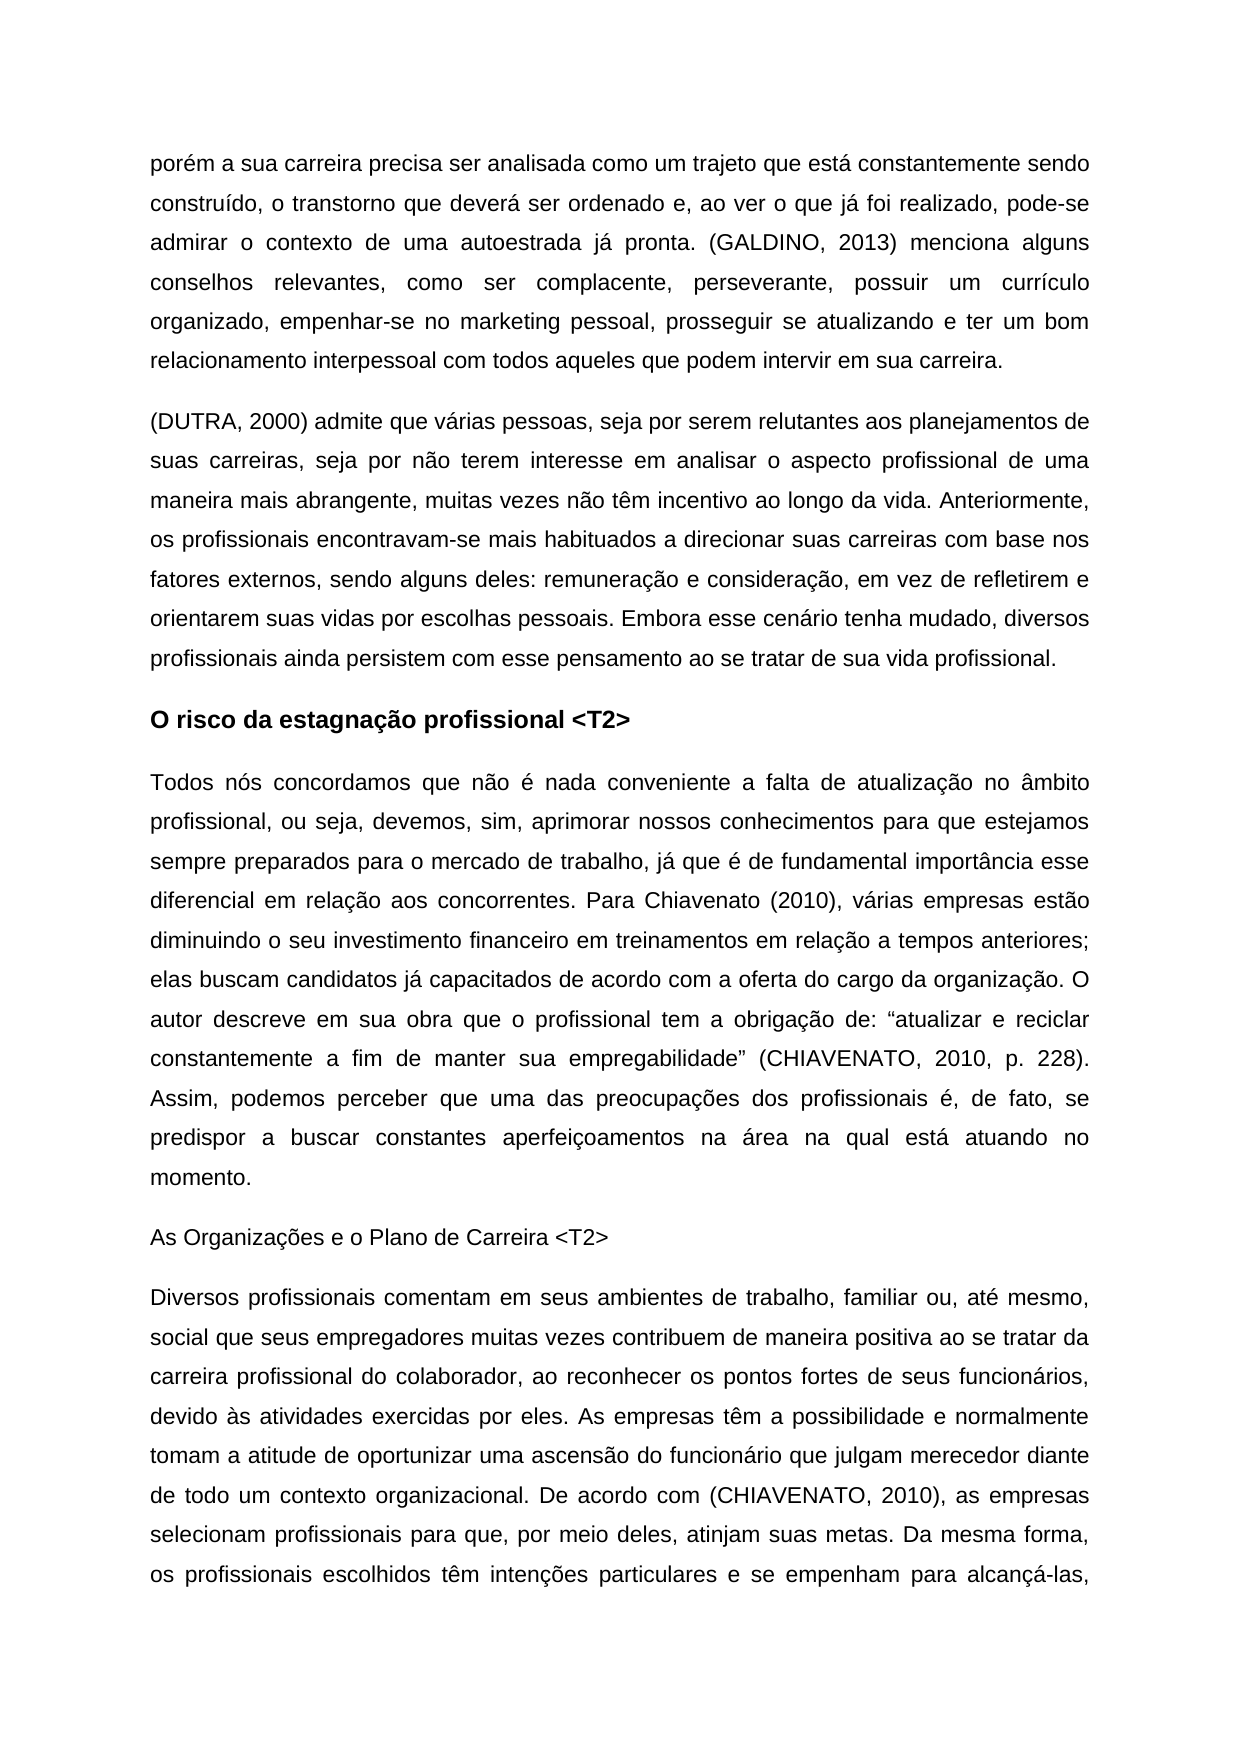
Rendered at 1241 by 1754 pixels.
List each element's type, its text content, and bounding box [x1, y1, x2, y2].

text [150, 150, 1090, 374]
text O risco da estagnação profissional <T2> [150, 705, 1090, 734]
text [150, 1284, 1090, 1587]
text Todos nós concordamos que não é nada conveniente a falta de atualização no âmbito profissional, ou seja, devemos, sim, aprimorar nossos conhecimentos para que estejamos sempre preparados para o mercado de trabalho, já que é de fundamental importância esse diferencial em relação aos concorrentes. Para Chiavenato (2010), várias empresas estão diminuindo o seu investimento financeiro em treinamentos em relação a tempos anteriores; elas buscam candidatos já capacitados de acordo com a oferta do cargo da organização. O autor descreve em sua obra que o profissional tem a obrigação de: “atualizar e reciclar constantemente a fim de manter sua empregabilidade” (CHIAVENATO, 2010, p. 228). Assim, podemos perceber que uma das preocupações dos profissionais é, de fato, se predispor a buscar constantes aperfeiçoamentos na área na qual está atuando no momento. [150, 769, 1090, 1190]
text As Organizações e o Plano de Carreira <T2> [150, 1224, 1090, 1250]
text (DUTRA, 2000) admite que várias pessoas, seja por serem relutantes aos planejamentos de suas carreiras, seja por não terem interesse em analisar o aspecto profissional de uma maneira mais abrangente, muitas vezes não têm incentivo ao longo da vida. Anteriormente, os profissionais encontravam-se mais habituados a direcionar suas carreiras com base nos fatores externos, sendo alguns deles: remuneração e consideração, em vez de refletirem e orientarem suas vidas por escolhas pessoais. Embora esse cenário tenha mudado, diversos profissionais ainda persistem com esse pensamento ao se tratar de sua vida profissional. [150, 408, 1090, 671]
